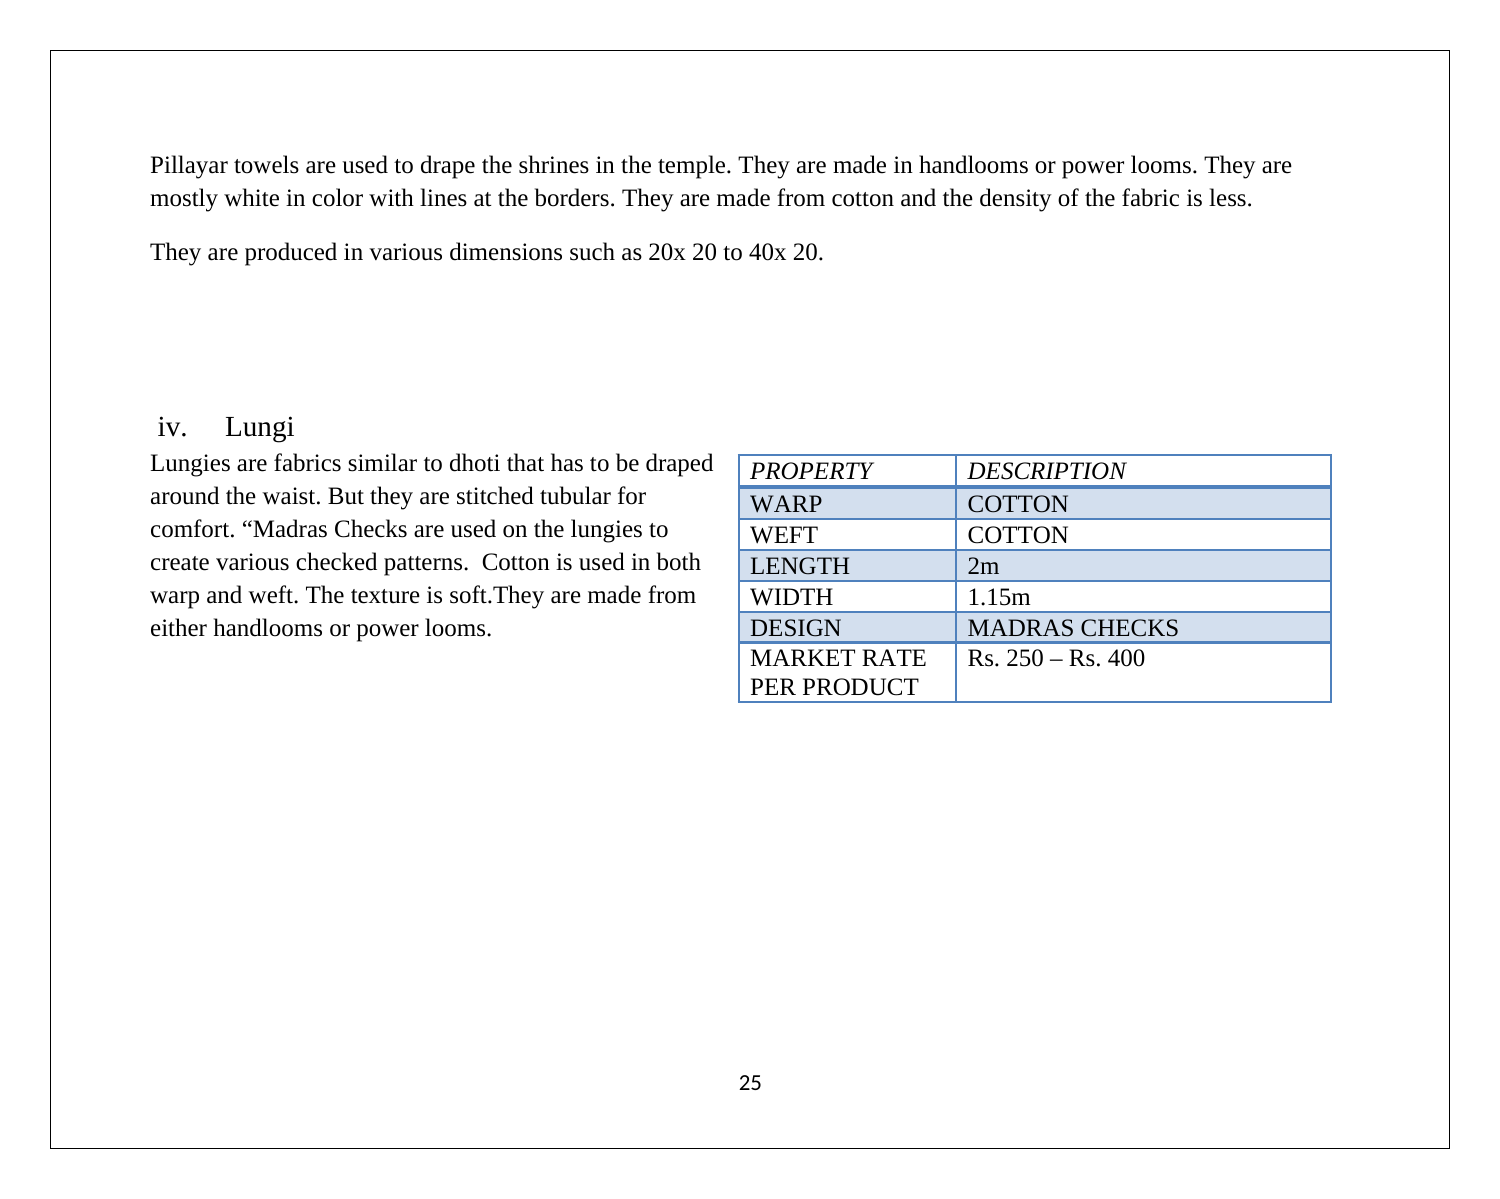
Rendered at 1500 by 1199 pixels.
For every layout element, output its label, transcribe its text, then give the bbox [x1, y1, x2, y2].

text They are produced in various dimensions such as 20x 20 to 40x 20. [150, 237, 1350, 266]
table_cell WARP [740, 489, 955, 518]
table_cell COTTON [957, 489, 1330, 518]
table_header DESCRIPTION [957, 456, 1330, 484]
table_cell 1.15m [957, 582, 1330, 611]
list Lungies are fabrics similar to dhoti that has to be draped around the waist. But they are stitched tubular for comfort. “Madras Checks are used on the lungies to create various checked patterns. Cotton is used in both warp and weft. The texture is soft.They are made from either handlooms or power looms. [150, 448, 1350, 642]
table_cell WIDTH [740, 582, 955, 611]
table_cell 2m [957, 551, 1330, 580]
table_cell MARKET RATE PER PRODUCT [740, 644, 955, 701]
table_cell WEFT [740, 520, 955, 549]
table_cell MADRAS CHECKS [957, 613, 1330, 641]
table_cell LENGTH [740, 551, 955, 580]
table_cell Rs. 250 – Rs. 400 [957, 644, 1330, 701]
table_header PROPERTY [740, 456, 955, 484]
text Pillayar towels are used to drape the shrines in the temple. They are made in handlooms or power looms. They are mostly white in color with lines at the borders. They are made from cotton and the density of the fabric is less. [150, 150, 1350, 212]
table_cell COTTON [957, 520, 1330, 549]
table_cell DESIGN [740, 613, 955, 641]
list Lungi [187, 409, 1350, 443]
